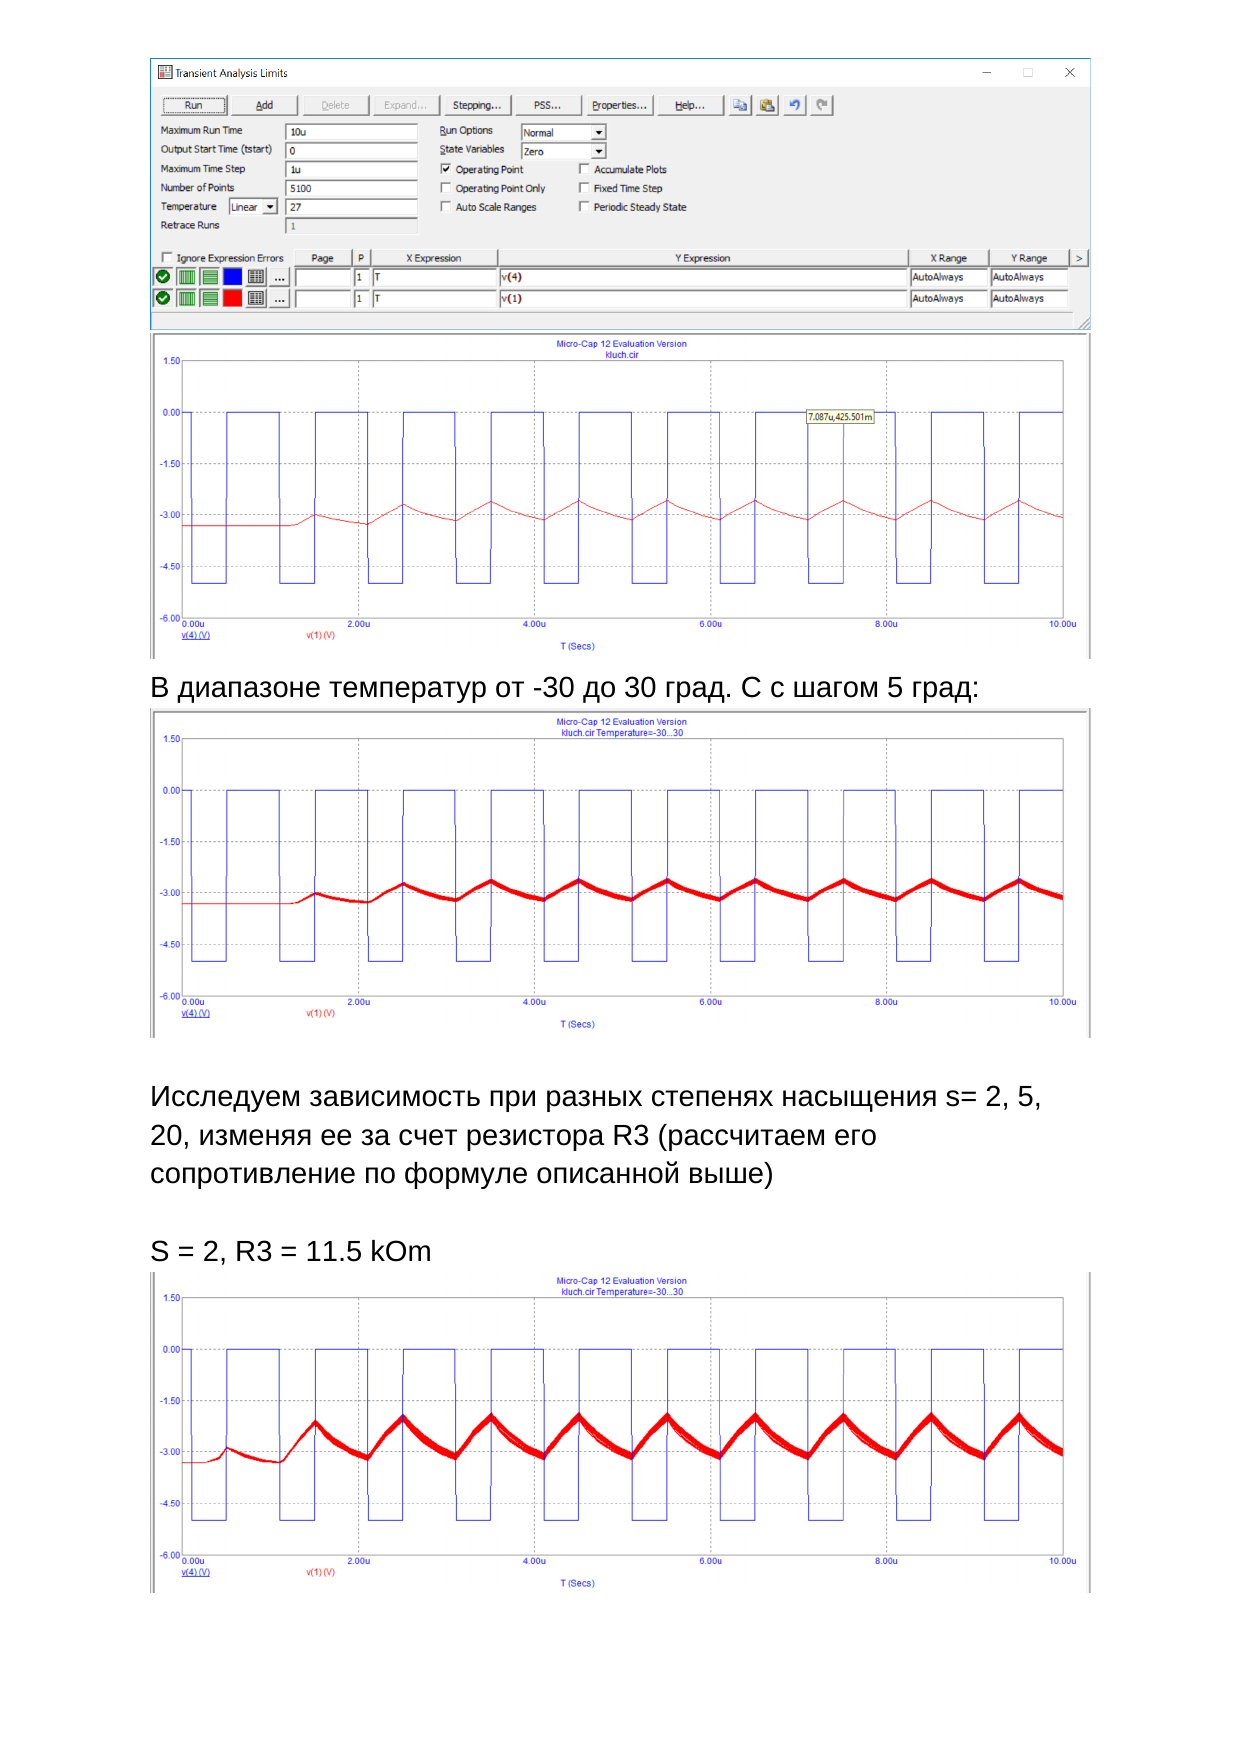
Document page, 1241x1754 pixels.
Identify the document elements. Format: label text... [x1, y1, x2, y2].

text На одном графике выведем входной и выходной импульс в режиме Transient при напряжении питания 5В В диапазоне температур от -30 до 30 град. С с шагом 5 град: [150, 659, 1090, 704]
picture [150, 708, 1091, 1038]
text S = 2, R3 = 11.5 kOm [150, 1234, 1090, 1267]
picture [150, 1272, 1091, 1593]
picture [150, 58, 1091, 330]
text Исследуем зависимость при разных степенях насыщения s= 2, 5, 20, изменяя ее за счет резистора R3 (рассчитаем его сопротивление по формуле описанной выше) [150, 1079, 1090, 1190]
picture [150, 333, 1091, 659]
